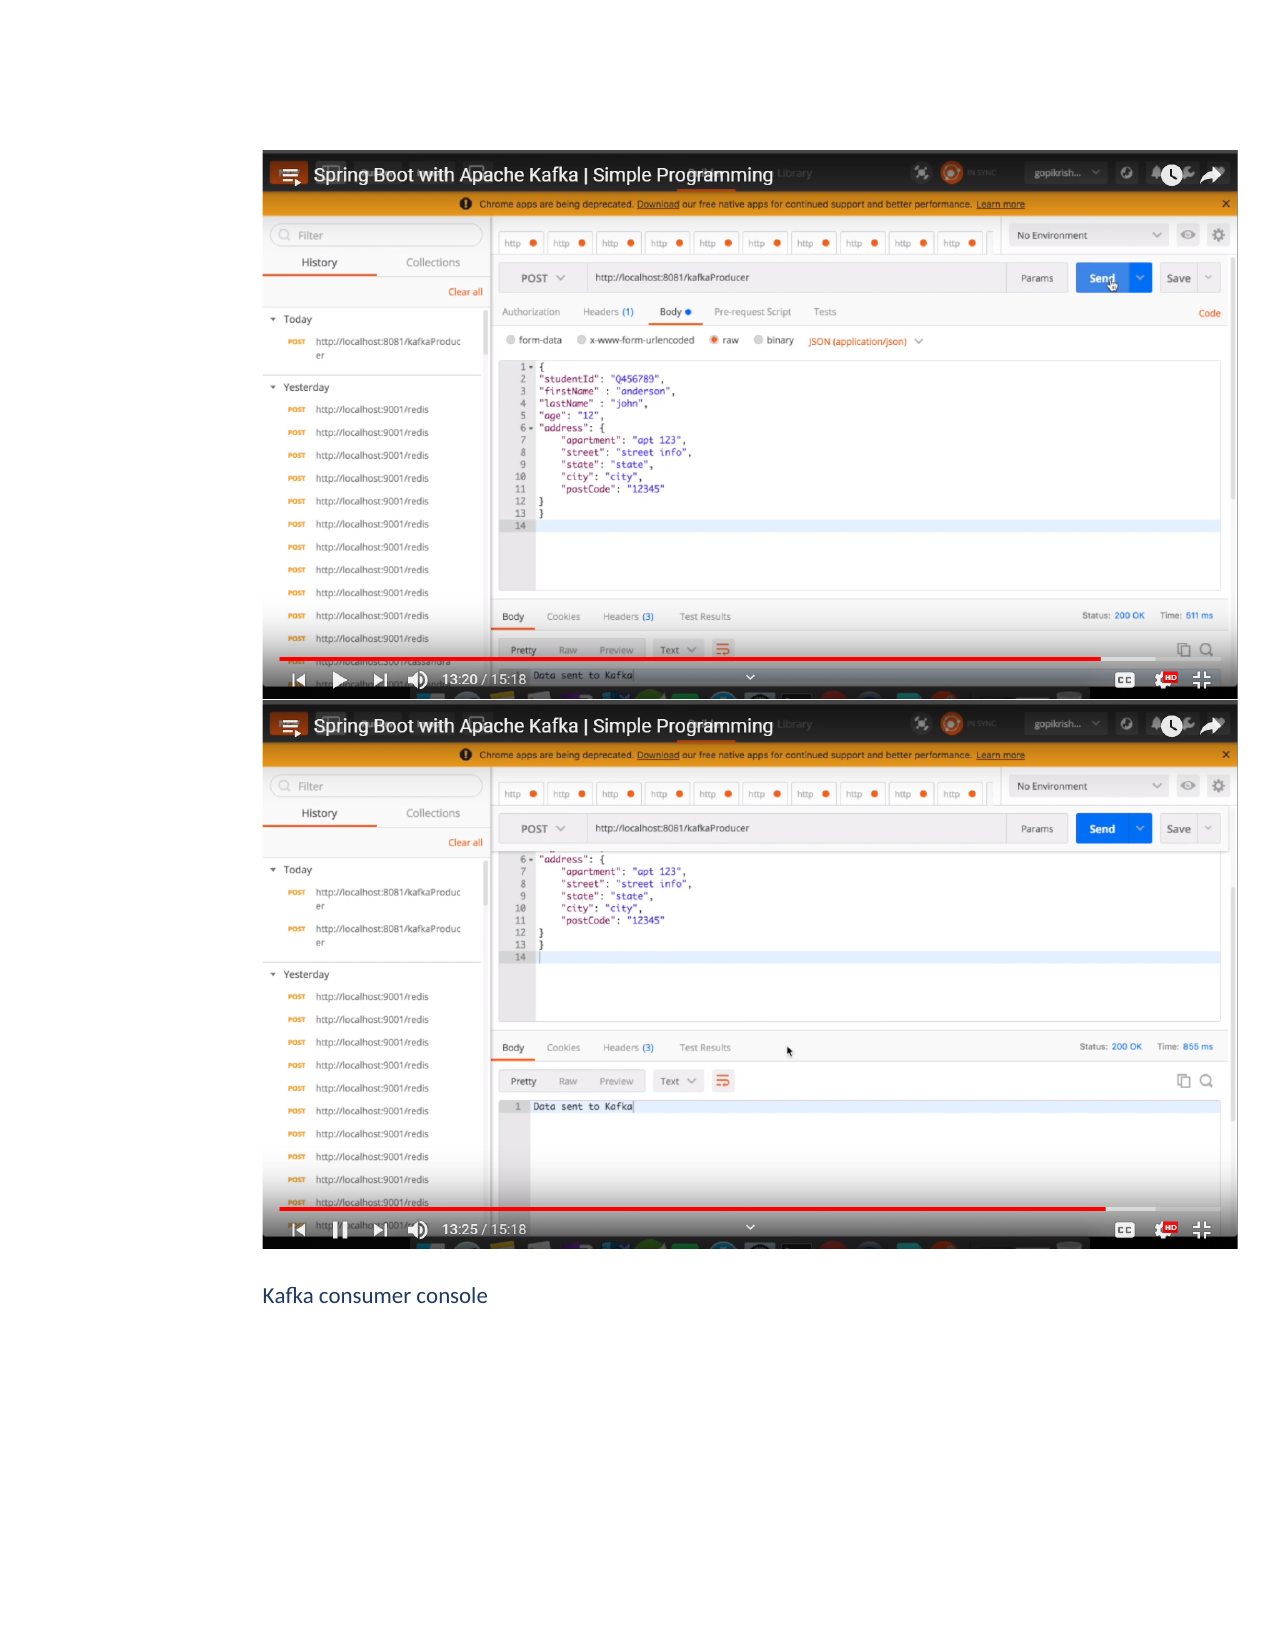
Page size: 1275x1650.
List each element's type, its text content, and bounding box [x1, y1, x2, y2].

picture [262, 150, 1238, 699]
list Kafka consumer console [262, 1281, 1125, 1309]
picture [262, 700, 1238, 1249]
